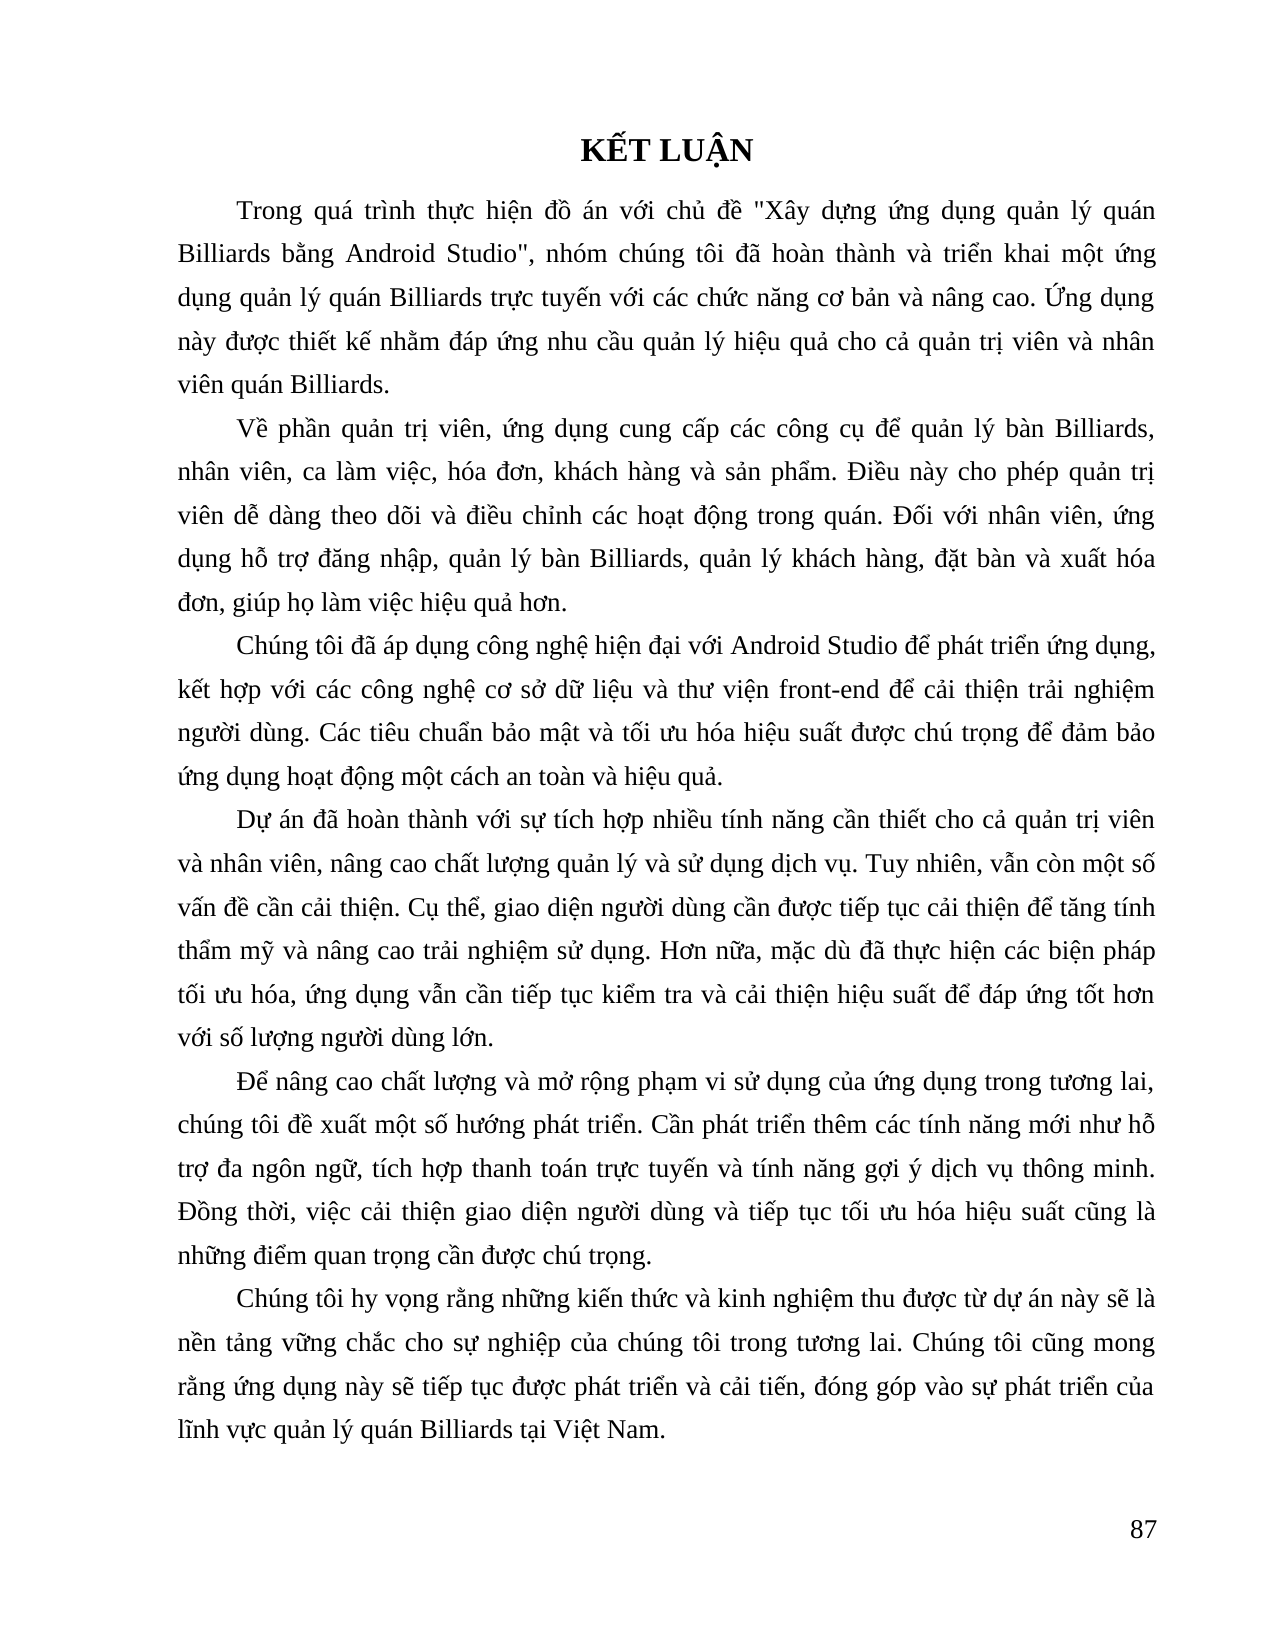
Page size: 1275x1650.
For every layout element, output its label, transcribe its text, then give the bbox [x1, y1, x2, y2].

text Về phần quản trị viên, ứng dụng cung cấp các công cụ để quản lý bàn Billiards, nhân viên, ca làm việc, hóa đơn, khách hàng và sản phẩm. Điều này cho phép quản trị viên dễ dàng theo dõi và điều chỉnh các hoạt động trong quán. Đối với nhân viên, ứng dụng hỗ trợ đăng nhập, quản lý bàn Billiards, quản lý khách hàng, đặt bàn và xuất hóa đơn, giúp họ làm việc hiệu quả hơn. [177, 412, 1157, 617]
text Chúng tôi hy vọng rằng những kiến thức và kinh nghiệm thu được từ dự án này sẽ là nền tảng vững chắc cho sự nghiệp của chúng tôi trong tương lai. Chúng tôi cũng mong rằng ứng dụng này sẽ tiếp tục được phát triển và cải tiến, đóng góp vào sự phát triển của lĩnh vực quản lý quán Billiards tại Việt Nam. [177, 1282, 1157, 1444]
text Để nâng cao chất lượng và mở rộng phạm vi sử dụng của ứng dụng trong tương lai, chúng tôi đề xuất một số hướng phát triển. Cần phát triển thêm các tính năng mới như hỗ trợ đa ngôn ngữ, tích hợp thanh toán trực tuyến và tính năng gợi ý dịch vụ thông minh. Đồng thời, việc cải thiện giao diện người dùng và tiếp tục tối ưu hóa hiệu suất cũng là những điểm quan trọng cần được chú trọng. [177, 1065, 1157, 1270]
text Trong quá trình thực hiện đồ án với chủ đề "Xây dựng ứng dụng quản lý quán Billiards bằng Android Studio", nhóm chúng tôi đã hoàn thành và triển khai một ứng dụng quản lý quán Billiards trực tuyến với các chức năng cơ bản và nâng cao. Ứng dụng này được thiết kế nhằm đáp ứng nhu cầu quản lý hiệu quả cho cả quản trị viên và nhân viên quán Billiards. [177, 194, 1157, 399]
subtitle KẾT LUẬN [177, 131, 1157, 169]
text Chúng tôi đã áp dụng công nghệ hiện đại với Android Studio để phát triển ứng dụng, kết hợp với các công nghệ cơ sở dữ liệu và thư viện front-end để cải thiện trải nghiệm người dùng. Các tiêu chuẩn bảo mật và tối ưu hóa hiệu suất được chú trọng để đảm bảo ứng dụng hoạt động một cách an toàn và hiệu quả. [177, 629, 1157, 791]
text Dự án đã hoàn thành với sự tích hợp nhiều tính năng cần thiết cho cả quản trị viên và nhân viên, nâng cao chất lượng quản lý và sử dụng dịch vụ. Tuy nhiên, vẫn còn một số vấn đề cần cải thiện. Cụ thể, giao diện người dùng cần được tiếp tục cải thiện để tăng tính thẩm mỹ và nâng cao trải nghiệm sử dụng. Hơn nữa, mặc dù đã thực hiện các biện pháp tối ưu hóa, ứng dụng vẫn cần tiếp tục kiểm tra và cải thiện hiệu suất để đáp ứng tốt hơn với số lượng người dùng lớn. [177, 803, 1157, 1052]
